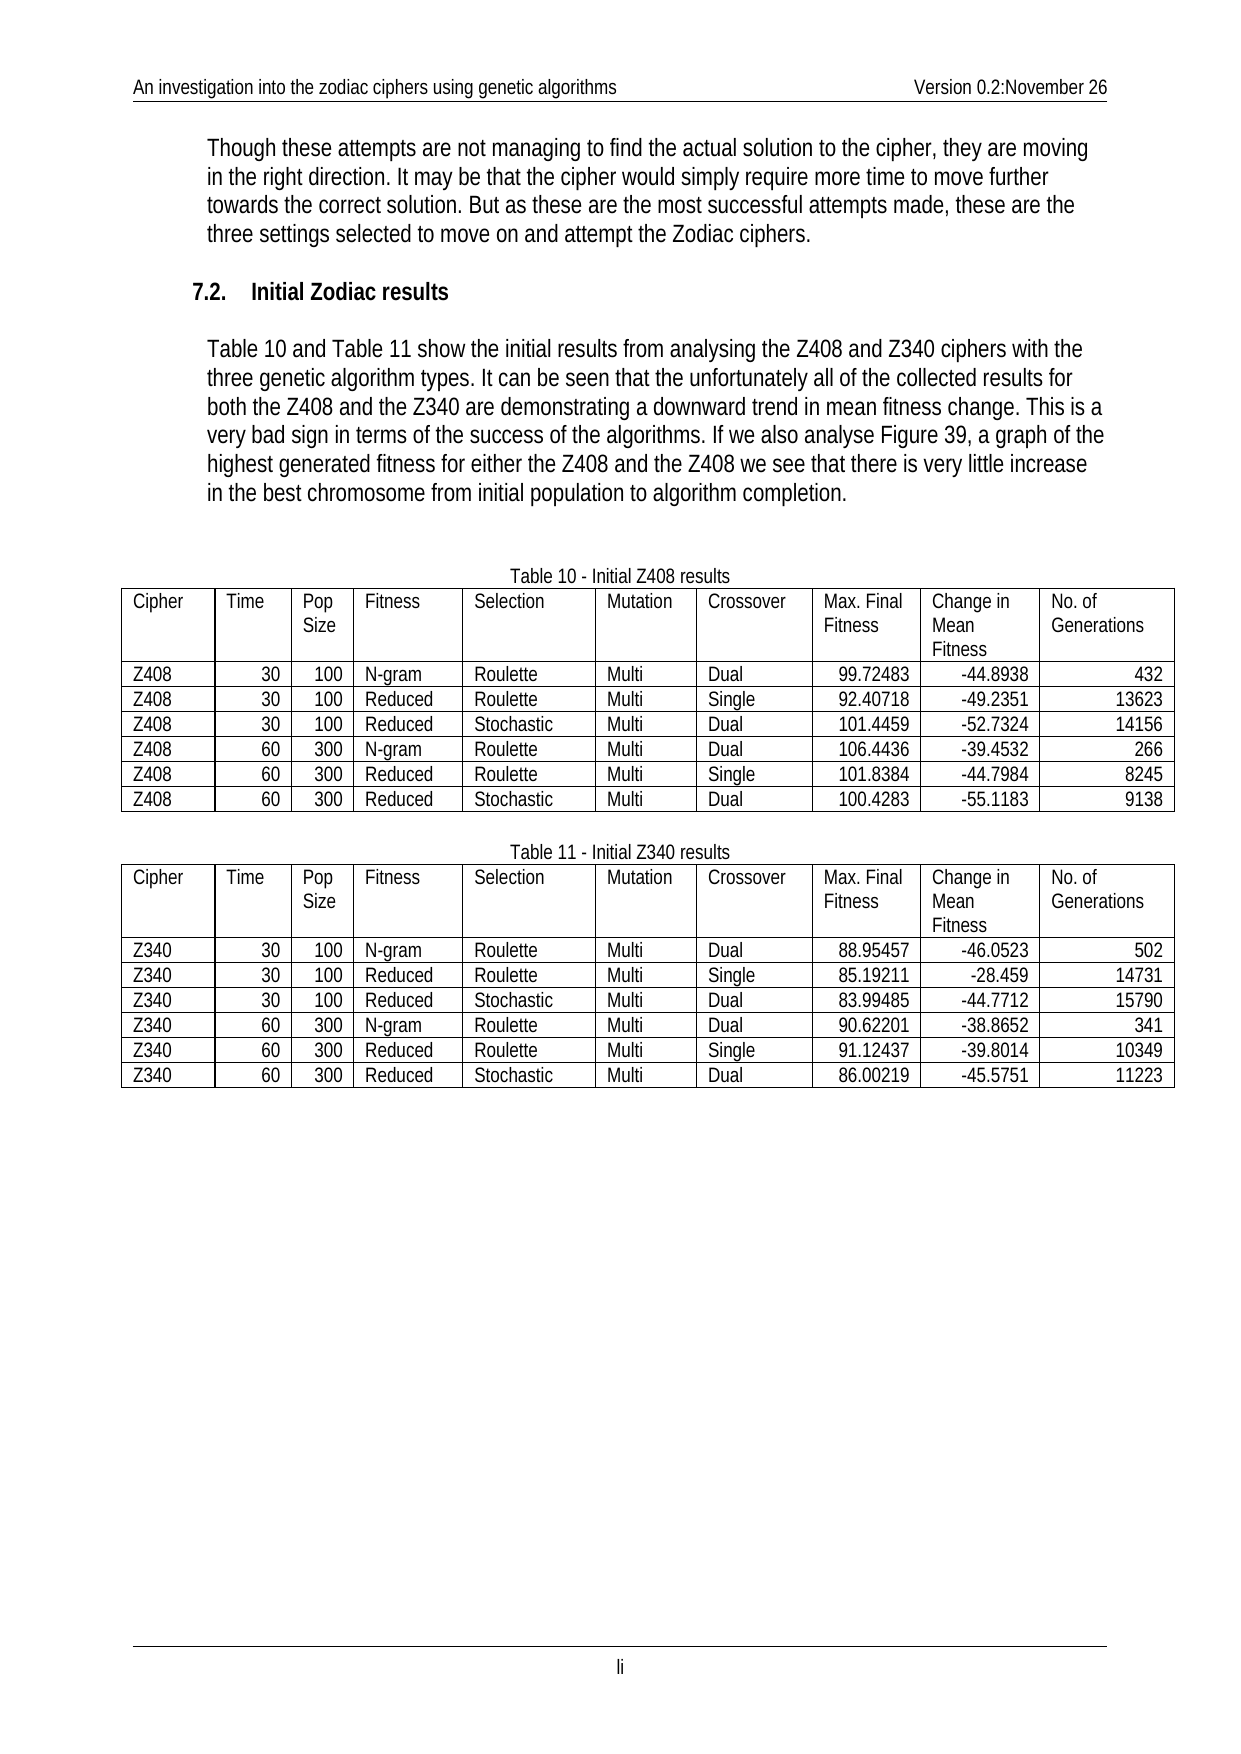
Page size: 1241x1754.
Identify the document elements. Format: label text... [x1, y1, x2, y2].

table_cell -46.0523 [921, 938, 1039, 962]
table_cell N-gram [354, 737, 462, 761]
table_header Pop Size [292, 589, 353, 661]
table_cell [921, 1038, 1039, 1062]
table_header No. of Generations [1040, 589, 1174, 661]
table_cell 30 [216, 687, 291, 711]
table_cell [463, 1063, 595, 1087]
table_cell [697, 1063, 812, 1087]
table_cell Reduced [354, 787, 462, 811]
table_cell Z408 [122, 687, 214, 711]
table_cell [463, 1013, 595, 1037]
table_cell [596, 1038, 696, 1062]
table_cell -44.8938 [921, 662, 1039, 686]
table_cell 300 [292, 787, 353, 811]
table_cell 60 [216, 737, 291, 761]
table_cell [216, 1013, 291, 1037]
table_cell Dual [697, 988, 812, 1012]
table_header Change in Mean Fitness [921, 589, 1039, 661]
table_header Selection [463, 589, 595, 661]
table_cell Stochastic [463, 712, 595, 736]
table_cell 30 [216, 963, 291, 987]
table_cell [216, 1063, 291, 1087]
table_cell Z340 [122, 963, 214, 987]
table_cell Dual [697, 737, 812, 761]
table_cell Dual [697, 662, 812, 686]
table_cell 13623 [1040, 687, 1174, 711]
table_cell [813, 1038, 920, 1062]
table_cell N-gram [354, 662, 462, 686]
table_cell Reduced [354, 712, 462, 736]
table_header Selection [463, 865, 595, 937]
table_cell N-gram [354, 938, 462, 962]
table_cell Roulette [463, 687, 595, 711]
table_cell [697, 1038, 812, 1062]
table_cell Reduced [354, 762, 462, 786]
table_cell 101.4459 [813, 712, 920, 736]
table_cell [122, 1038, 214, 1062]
table_cell -28.459 [921, 963, 1039, 987]
table_cell Roulette [463, 662, 595, 686]
table_cell 85.19211 [813, 963, 920, 987]
table_cell 100 [292, 988, 353, 1012]
table_cell 8245 [1040, 762, 1174, 786]
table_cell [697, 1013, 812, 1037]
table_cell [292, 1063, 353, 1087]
table_cell 432 [1040, 662, 1174, 686]
table_header Mutation [596, 865, 696, 937]
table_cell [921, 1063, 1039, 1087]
table_cell 100 [292, 662, 353, 686]
table_cell -49.2351 [921, 687, 1039, 711]
table_header Time [216, 589, 291, 661]
table_cell -52.7324 [921, 712, 1039, 736]
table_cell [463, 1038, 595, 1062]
table_cell 14156 [1040, 712, 1174, 736]
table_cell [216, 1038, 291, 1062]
table_header Fitness [354, 865, 462, 937]
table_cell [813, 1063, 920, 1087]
table_cell Stochastic [463, 787, 595, 811]
table_header No. of Generations [1040, 865, 1174, 937]
table_header Fitness [354, 589, 462, 661]
table_cell 101.8384 [813, 762, 920, 786]
table_cell Single [697, 762, 812, 786]
table_cell 300 [292, 737, 353, 761]
table_cell Multi [596, 988, 696, 1012]
table_cell 83.99485 [813, 988, 920, 1012]
table_cell 502 [1040, 938, 1174, 962]
table_cell 100 [292, 938, 353, 962]
table_cell Z408 [122, 662, 214, 686]
subtitle Initial Zodiac results [192, 277, 1107, 305]
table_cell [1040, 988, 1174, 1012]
text Though these attempts are not managing to find the actual solution to the cipher, they are moving in the right direction. It may be that the cipher would simply require more time to move further towards the correct solution. But as these are the most successful attempts made, these are the three settings selected to move on and attempt the Zodiac ciphers. [207, 133, 1107, 247]
table_cell 88.95457 [813, 938, 920, 962]
table_header Cipher [122, 589, 214, 661]
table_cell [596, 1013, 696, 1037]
table_cell Reduced [354, 687, 462, 711]
table_cell 14731 [1040, 963, 1174, 987]
table_cell Multi [596, 963, 696, 987]
table_cell Multi [596, 737, 696, 761]
table_cell Roulette [463, 938, 595, 962]
table_cell Z340 [122, 988, 214, 1012]
table_cell Z408 [122, 712, 214, 736]
table_cell 9138 [1040, 787, 1174, 811]
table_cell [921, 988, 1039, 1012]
table_cell 30 [216, 988, 291, 1012]
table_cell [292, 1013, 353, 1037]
table_cell Reduced [354, 963, 462, 987]
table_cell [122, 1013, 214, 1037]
table_cell Multi [596, 662, 696, 686]
table_cell 30 [216, 938, 291, 962]
table_cell Dual [697, 938, 812, 962]
table_cell Stochastic [463, 988, 595, 1012]
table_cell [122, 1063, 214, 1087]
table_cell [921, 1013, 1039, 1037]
table_cell Z340 [122, 938, 214, 962]
table_cell 100 [292, 963, 353, 987]
table_cell Z408 [122, 737, 214, 761]
text Table 10 and Table 11 show the initial results from analysing the Z408 and Z340 ciphers with the three genetic algorithm types. It can be seen that the unfortunately all of the collected results for both the Z408 and the Z340 are demonstrating a downward trend in mean fitness change. This is a very bad sign in terms of the success of the algorithms. If we also analyse Figure 39, a graph of the highest generated fitness for either the Z408 and the Z408 we see that there is very little increase in the best chromosome from initial population to algorithm completion. [207, 334, 1107, 506]
table_cell 100 [292, 712, 353, 736]
table_header Cipher [122, 865, 214, 937]
table_cell Single [697, 687, 812, 711]
table_cell Multi [596, 938, 696, 962]
table_header Crossover [697, 589, 812, 661]
table_cell 92.40718 [813, 687, 920, 711]
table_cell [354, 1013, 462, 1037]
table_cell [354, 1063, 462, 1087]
table_cell 30 [216, 712, 291, 736]
table_cell Reduced [354, 988, 462, 1012]
table_cell 100.4283 [813, 787, 920, 811]
table_cell 106.4436 [813, 737, 920, 761]
table_cell -44.7984 [921, 762, 1039, 786]
table_cell Multi [596, 712, 696, 736]
table_cell -55.1183 [921, 787, 1039, 811]
table_cell Multi [596, 762, 696, 786]
table_header Change in Mean Fitness [921, 865, 1039, 937]
table_cell Roulette [463, 737, 595, 761]
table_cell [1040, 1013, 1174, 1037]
table_cell 266 [1040, 737, 1174, 761]
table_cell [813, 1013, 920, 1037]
table_cell 100 [292, 687, 353, 711]
table_header Pop Size [292, 865, 353, 937]
table_cell Roulette [463, 963, 595, 987]
table_cell Single [697, 963, 812, 987]
table_cell Roulette [463, 762, 595, 786]
table_cell 30 [216, 662, 291, 686]
table_header Max. Final Fitness [813, 865, 920, 937]
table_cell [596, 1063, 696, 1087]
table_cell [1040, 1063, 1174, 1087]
table_cell Multi [596, 687, 696, 711]
table_cell 300 [292, 762, 353, 786]
table_header Mutation [596, 589, 696, 661]
table_cell Multi [596, 787, 696, 811]
table_header Max. Final Fitness [813, 589, 920, 661]
table_header Time [216, 865, 291, 937]
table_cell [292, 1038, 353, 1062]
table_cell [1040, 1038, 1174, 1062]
table_cell -39.4532 [921, 737, 1039, 761]
table_cell 99.72483 [813, 662, 920, 686]
table_header Crossover [697, 865, 812, 937]
table_cell Dual [697, 712, 812, 736]
table_cell 60 [216, 787, 291, 811]
table_cell Z408 [122, 787, 214, 811]
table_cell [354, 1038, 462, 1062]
table_cell 60 [216, 762, 291, 786]
table_cell Dual [697, 787, 812, 811]
table_cell Z408 [122, 762, 214, 786]
